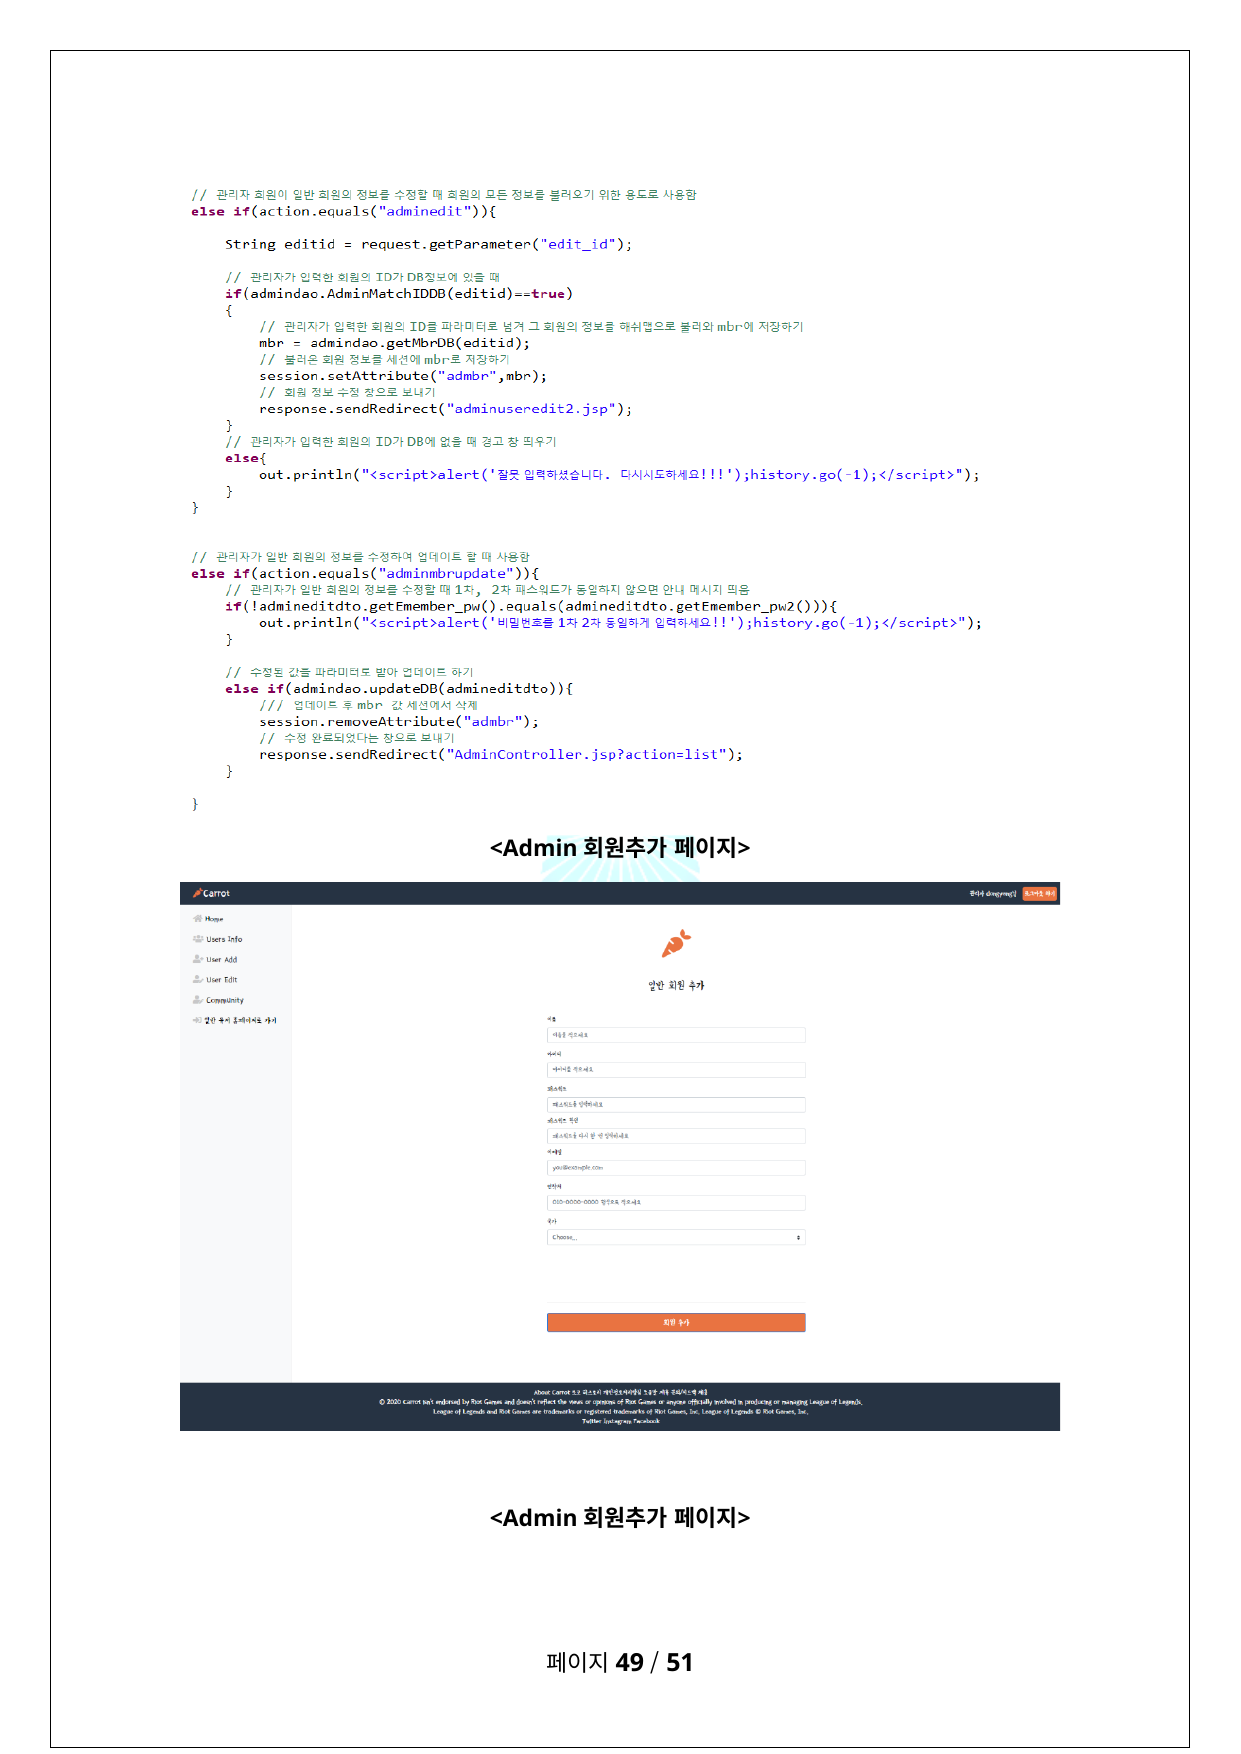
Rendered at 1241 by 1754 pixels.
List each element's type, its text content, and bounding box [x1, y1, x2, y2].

picture [180, 882, 1061, 1431]
text <Admin 회원추가 페이지> [150, 1500, 1090, 1533]
text <Admin 회원추가 페이지> [150, 830, 1090, 863]
picture [177, 177, 1063, 811]
